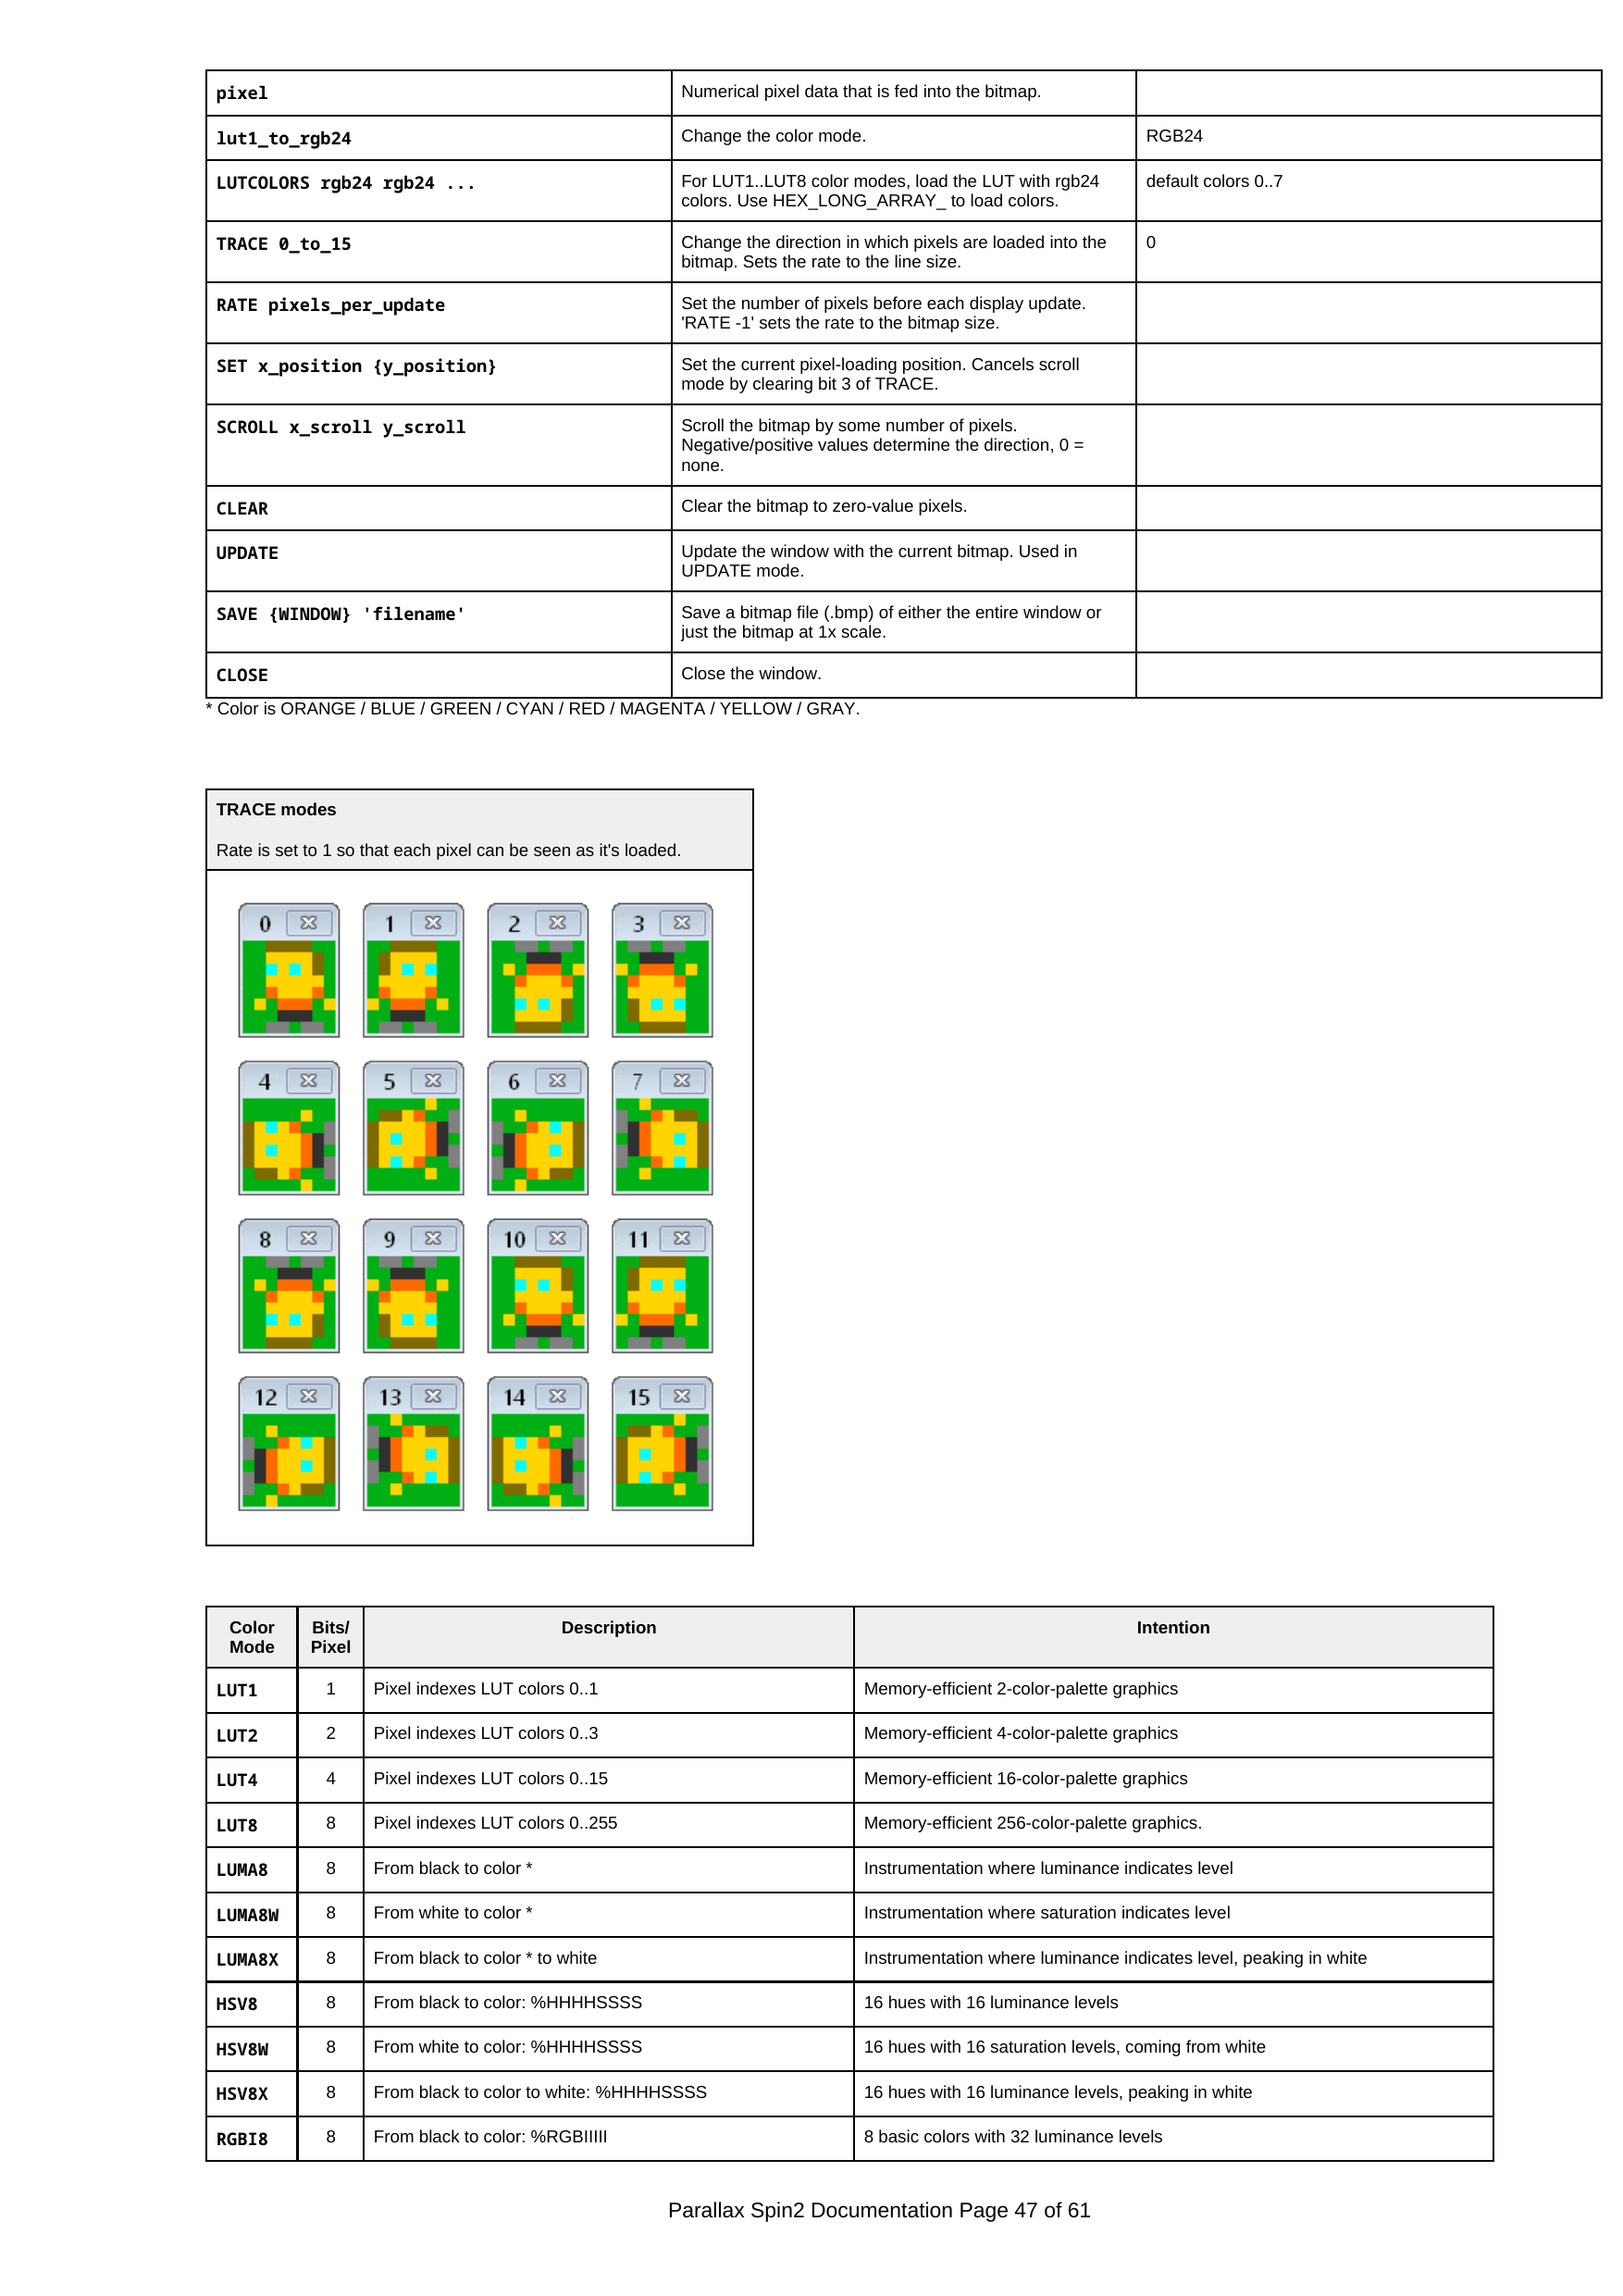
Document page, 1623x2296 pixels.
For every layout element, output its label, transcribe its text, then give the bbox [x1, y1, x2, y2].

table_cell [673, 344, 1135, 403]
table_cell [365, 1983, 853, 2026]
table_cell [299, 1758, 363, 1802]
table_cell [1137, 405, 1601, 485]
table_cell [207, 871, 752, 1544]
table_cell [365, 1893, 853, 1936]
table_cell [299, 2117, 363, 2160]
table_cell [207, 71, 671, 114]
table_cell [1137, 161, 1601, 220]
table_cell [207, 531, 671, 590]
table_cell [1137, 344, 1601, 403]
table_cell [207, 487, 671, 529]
text * Color is ORANGE / BLUE / GREEN / CYAN / RED / MAGENTA / YELLOW / GRAY. [205, 699, 1554, 718]
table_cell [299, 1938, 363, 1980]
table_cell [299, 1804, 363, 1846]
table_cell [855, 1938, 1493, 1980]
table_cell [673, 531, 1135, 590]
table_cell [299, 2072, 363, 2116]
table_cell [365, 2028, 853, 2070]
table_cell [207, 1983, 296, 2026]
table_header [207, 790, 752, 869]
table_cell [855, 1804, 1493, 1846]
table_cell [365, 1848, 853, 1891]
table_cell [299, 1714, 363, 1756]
picture [216, 880, 737, 1534]
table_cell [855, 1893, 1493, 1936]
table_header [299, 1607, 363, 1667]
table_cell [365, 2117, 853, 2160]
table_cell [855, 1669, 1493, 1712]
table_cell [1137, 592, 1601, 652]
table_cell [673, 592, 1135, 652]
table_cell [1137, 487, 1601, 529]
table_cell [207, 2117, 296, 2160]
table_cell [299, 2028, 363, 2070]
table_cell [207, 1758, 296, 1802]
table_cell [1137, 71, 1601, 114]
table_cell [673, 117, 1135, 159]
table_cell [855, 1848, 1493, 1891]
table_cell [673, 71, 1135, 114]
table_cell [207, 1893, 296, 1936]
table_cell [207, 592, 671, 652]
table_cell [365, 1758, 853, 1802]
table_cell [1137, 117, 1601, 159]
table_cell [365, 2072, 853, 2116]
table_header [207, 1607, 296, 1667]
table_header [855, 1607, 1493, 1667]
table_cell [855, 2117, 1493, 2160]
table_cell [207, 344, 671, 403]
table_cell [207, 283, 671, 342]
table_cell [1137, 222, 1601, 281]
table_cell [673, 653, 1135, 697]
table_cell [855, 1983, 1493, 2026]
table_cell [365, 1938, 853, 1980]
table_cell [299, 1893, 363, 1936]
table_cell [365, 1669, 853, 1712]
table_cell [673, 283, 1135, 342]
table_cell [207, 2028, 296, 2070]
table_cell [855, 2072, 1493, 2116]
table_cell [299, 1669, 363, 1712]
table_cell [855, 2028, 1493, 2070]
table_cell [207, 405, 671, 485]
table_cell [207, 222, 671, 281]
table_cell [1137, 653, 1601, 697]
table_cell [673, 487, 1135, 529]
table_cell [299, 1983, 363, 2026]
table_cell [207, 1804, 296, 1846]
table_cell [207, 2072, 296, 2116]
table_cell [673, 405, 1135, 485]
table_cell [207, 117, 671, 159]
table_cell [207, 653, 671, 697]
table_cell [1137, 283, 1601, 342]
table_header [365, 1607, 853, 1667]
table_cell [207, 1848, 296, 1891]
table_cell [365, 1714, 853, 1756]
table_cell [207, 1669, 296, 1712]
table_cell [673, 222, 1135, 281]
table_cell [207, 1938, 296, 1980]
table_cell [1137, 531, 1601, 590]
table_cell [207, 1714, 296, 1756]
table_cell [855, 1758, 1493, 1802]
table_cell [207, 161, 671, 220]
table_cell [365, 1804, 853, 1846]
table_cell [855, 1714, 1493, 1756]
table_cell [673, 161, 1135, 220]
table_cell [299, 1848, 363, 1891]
